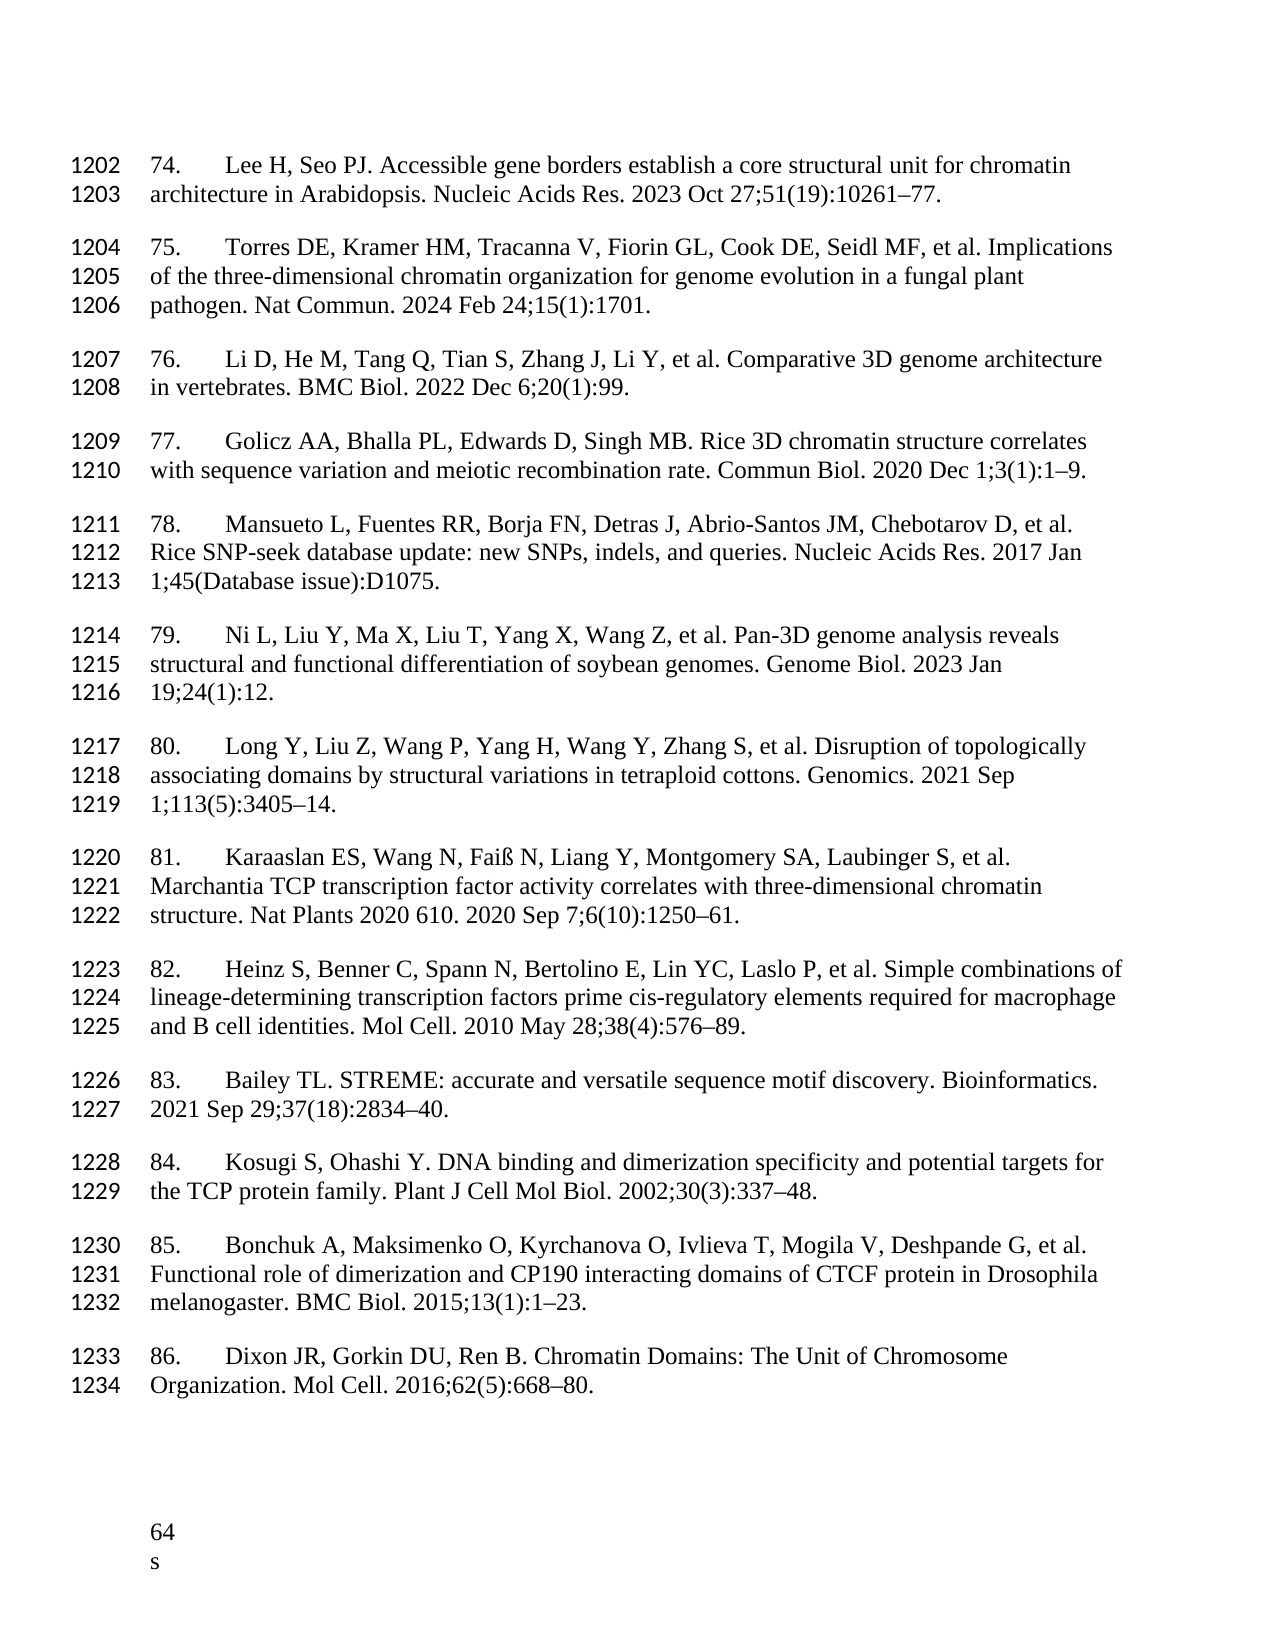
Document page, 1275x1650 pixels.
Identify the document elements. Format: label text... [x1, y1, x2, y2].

text 82. Heinz S, Benner C, Spann N, Bertolino E, Lin YC, Laslo P, et al. Simple combinations of lineage-determining transcription factors prime cis-regulatory elements required for macrophage and B cell identities. Mol Cell. 2010 May 28;38(4):576–89. [150, 954, 1125, 1040]
text 79. Ni L, Liu Y, Ma X, Liu T, Yang X, Wang Z, et al. Pan-3D genome analysis reveals structural and functional differentiation of soybean genomes. Genome Biol. 2023 Jan 19;24(1):12. [150, 620, 1125, 706]
text 81. Karaaslan ES, Wang N, Faiß N, Liang Y, Montgomery SA, Laubinger S, et al. Marchantia TCP transcription factor activity correlates with three-dimensional chromatin structure. Nat Plants 2020 610. 2020 Sep 7;6(10):1250–61. [150, 842, 1125, 929]
text 77. Golicz AA, Bhalla PL, Edwards D, Singh MB. Rice 3D chromatin structure correlates with sequence variation and meiotic recombination rate. Commun Biol. 2020 Dec 1;3(1):1–9. [150, 426, 1125, 484]
text 84. Kosugi S, Ohashi Y. DNA binding and dimerization specificity and potential targets for the TCP protein family. Plant J Cell Mol Biol. 2002;30(3):337–48. [150, 1147, 1125, 1205]
text 76. Li D, He M, Tang Q, Tian S, Zhang J, Li Y, et al. Comparative 3D genome architecture in vertebrates. BMC Biol. 2022 Dec 6;20(1):99. [150, 344, 1125, 401]
text 83. Bailey TL. STREME: accurate and versatile sequence motif discovery. Bioinformatics. 2021 Sep 29;37(18):2834–40. [150, 1065, 1125, 1122]
text 85. Bonchuk A, Maksimenko O, Kyrchanova O, Ivlieva T, Mogila V, Deshpande G, et al. Functional role of dimerization and CP190 interacting domains of CTCF protein in Drosophila melanogaster. BMC Biol. 2015;13(1):1–23. [150, 1230, 1125, 1316]
text 80. Long Y, Liu Z, Wang P, Yang H, Wang Y, Zhang S, et al. Disruption of topologically associating domains by structural variations in tetraploid cottons. Genomics. 2021 Sep 1;113(5):3405–14. [150, 731, 1125, 817]
text 86. Dixon JR, Gorkin DU, Ren B. Chromatin Domains: The Unit of Chromosome Organization. Mol Cell. 2016;62(5):668–80. [150, 1341, 1125, 1399]
text 74. Lee H, Seo PJ. Accessible gene borders establish a core structural unit for chromatin architecture in Arabidopsis. Nucleic Acids Res. 2023 Oct 27;51(19):10261–77. [150, 150, 1125, 207]
text 78. Mansueto L, Fuentes RR, Borja FN, Detras J, Abrio-Santos JM, Chebotarov D, et al. Rice SNP-seek database update: new SNPs, indels, and queries. Nucleic Acids Res. 2017 Jan 1;45(Database issue):D1075. [150, 509, 1125, 595]
text 75. Torres DE, Kramer HM, Tracanna V, Fiorin GL, Cook DE, Seidl MF, et al. Implications of the three-dimensional chromatin organization for genome evolution in a fungal plant pathogen. Nat Commun. 2024 Feb 24;15(1):1701. [150, 232, 1125, 319]
